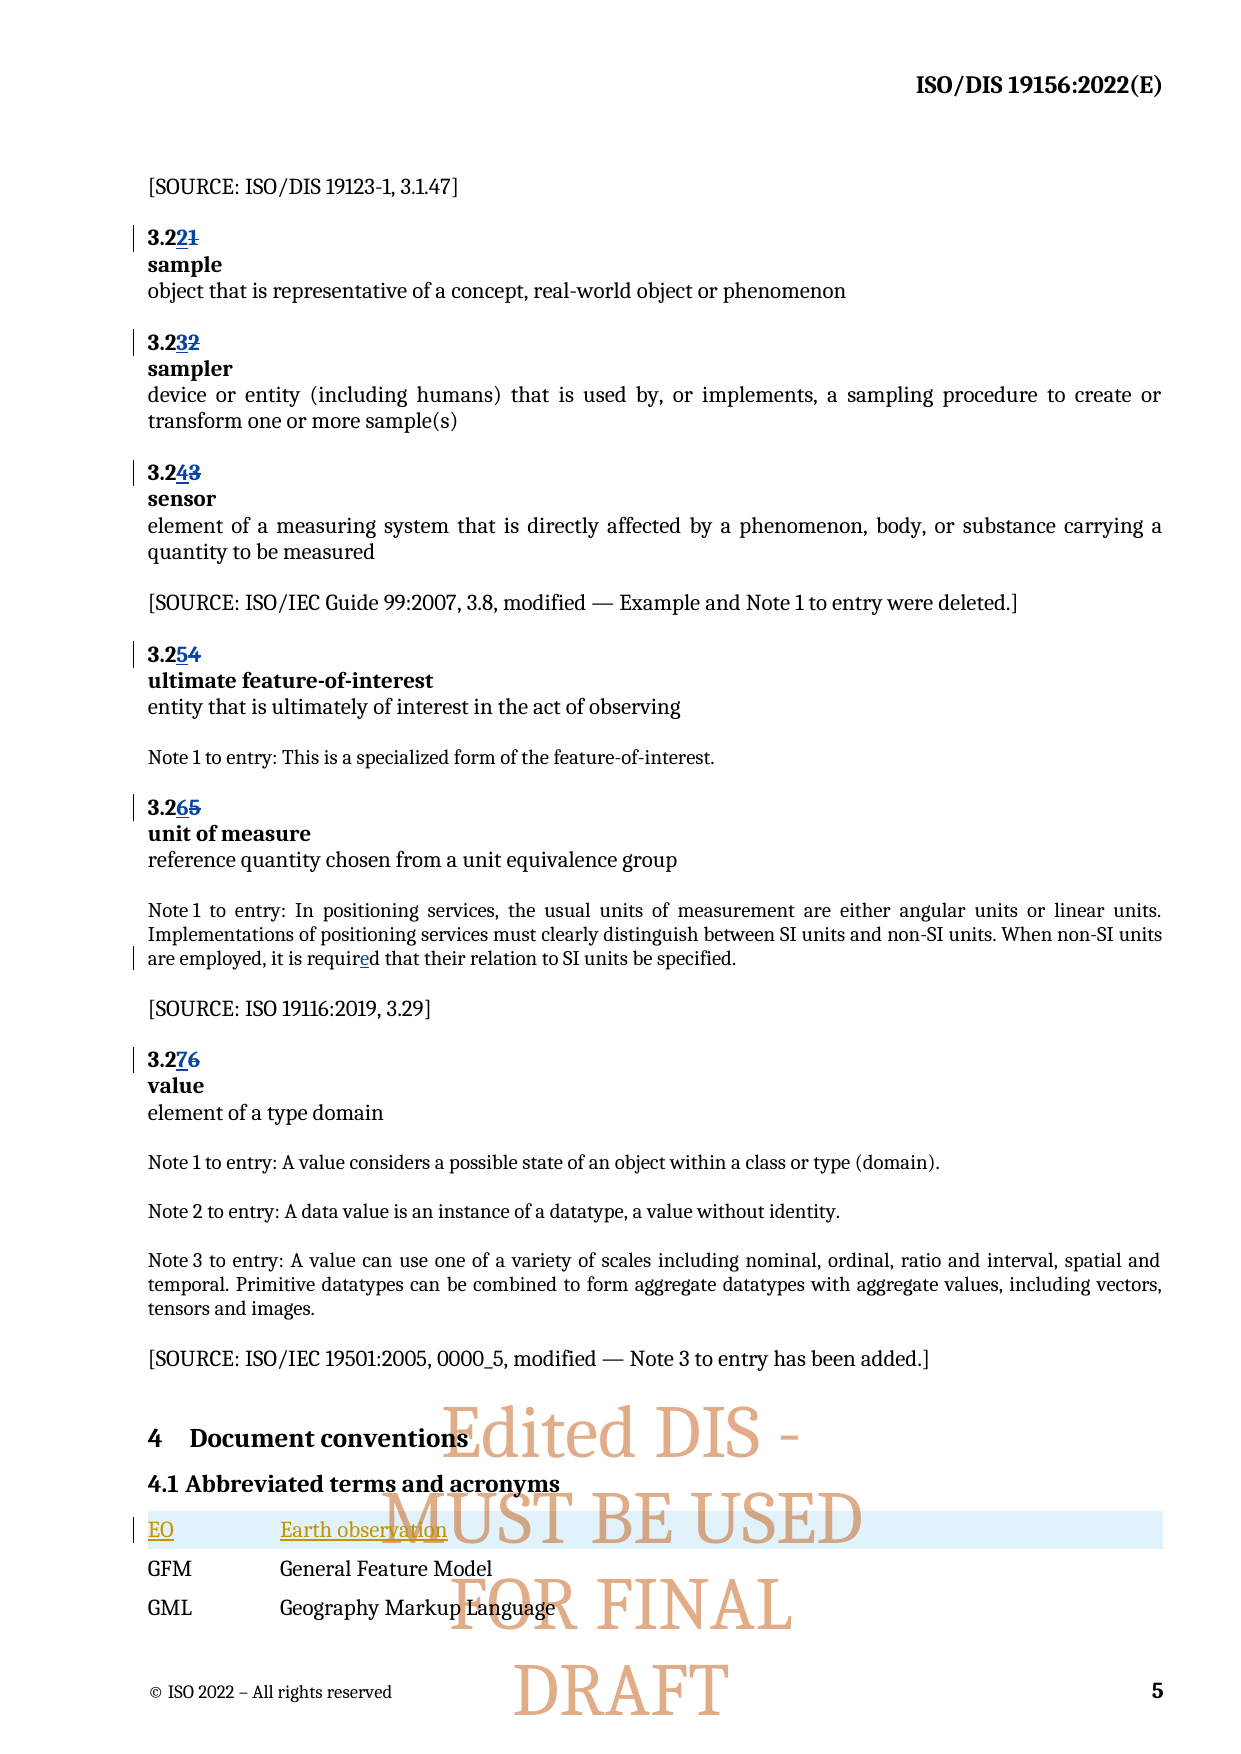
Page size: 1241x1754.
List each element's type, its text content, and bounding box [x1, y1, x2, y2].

text Note 1 to entry: In positioning services, the usual units of measurement are either angular units or linear units. Implementations of positioning services must clearly distinguish between SI units and non-SI units. When non-SI units are employed, it is requird that their relation to SI units be specified. [148, 898, 1163, 970]
text [SOURCE: ISO/DIS 19123-1, 3.1.47] [148, 174, 1163, 200]
text 3.2 [148, 641, 1163, 668]
table_cell GFM [148, 1549, 280, 1588]
text unit of measure [148, 821, 1163, 847]
text Note 1 to entry: This is a specialized form of the feature-of-interest. [148, 746, 1163, 769]
text Note 1 to entry: A value considers a possible state of an object within a class or type (domain). [148, 1151, 1163, 1175]
text sample [148, 252, 1163, 278]
text 3.2 [148, 1047, 1163, 1073]
text device or entity (including humans) that is used by, or implements, a sampling procedure to create or transform one or more sample(s) [148, 382, 1163, 435]
table_cell Geography Markup Language [280, 1588, 1163, 1627]
text Note 2 to entry: A data value is an instance of a datatype, a value without identity. [148, 1200, 1163, 1224]
text [SOURCE: ISO/IEC 19501:2005, 0000_5, modified — Note 3 to entry has been added.] [148, 1346, 1163, 1372]
text sampler [148, 356, 1163, 382]
text element of a measuring system that is directly affected by a phenomenon, body, or substance carrying a quantity to be measured [148, 512, 1163, 565]
table_cell General Feature Model [280, 1549, 1163, 1588]
text 3.2 [148, 460, 1163, 486]
text 3.2 [148, 794, 1163, 821]
text [SOURCE: ISO/IEC Guide 99:2007, 3.8, modified — Example and Note 1 to entry were deleted.] [148, 590, 1163, 616]
table_cell GML [148, 1588, 280, 1627]
text Note 3 to entry: A value can use one of a variety of scales including nominal, ordinal, ratio and interval, spatial and temporal. Primitive datatypes can be combined to form aggregate datatypes with aggregate values, including vectors, tensors and images. [148, 1249, 1163, 1321]
text value [148, 1073, 1163, 1099]
text [SOURCE: ISO 19116:2019, 3.29] [148, 995, 1163, 1022]
text ultimate feature-of-interest [148, 668, 1163, 694]
text element of a type domain [148, 1099, 1163, 1126]
text 3.2 [148, 225, 1163, 252]
text entity that is ultimately of interest in the act of observing [148, 694, 1163, 721]
subtitle Abbreviated terms and acronyms [148, 1472, 1163, 1498]
text 3.2 [148, 329, 1163, 356]
text object that is representative of a concept, real-world object or phenomenon [148, 278, 1163, 304]
text reference quantity chosen from a unit equivalence group [148, 847, 1163, 873]
text sensor [148, 486, 1163, 512]
subtitle Document conventions [148, 1425, 1163, 1453]
